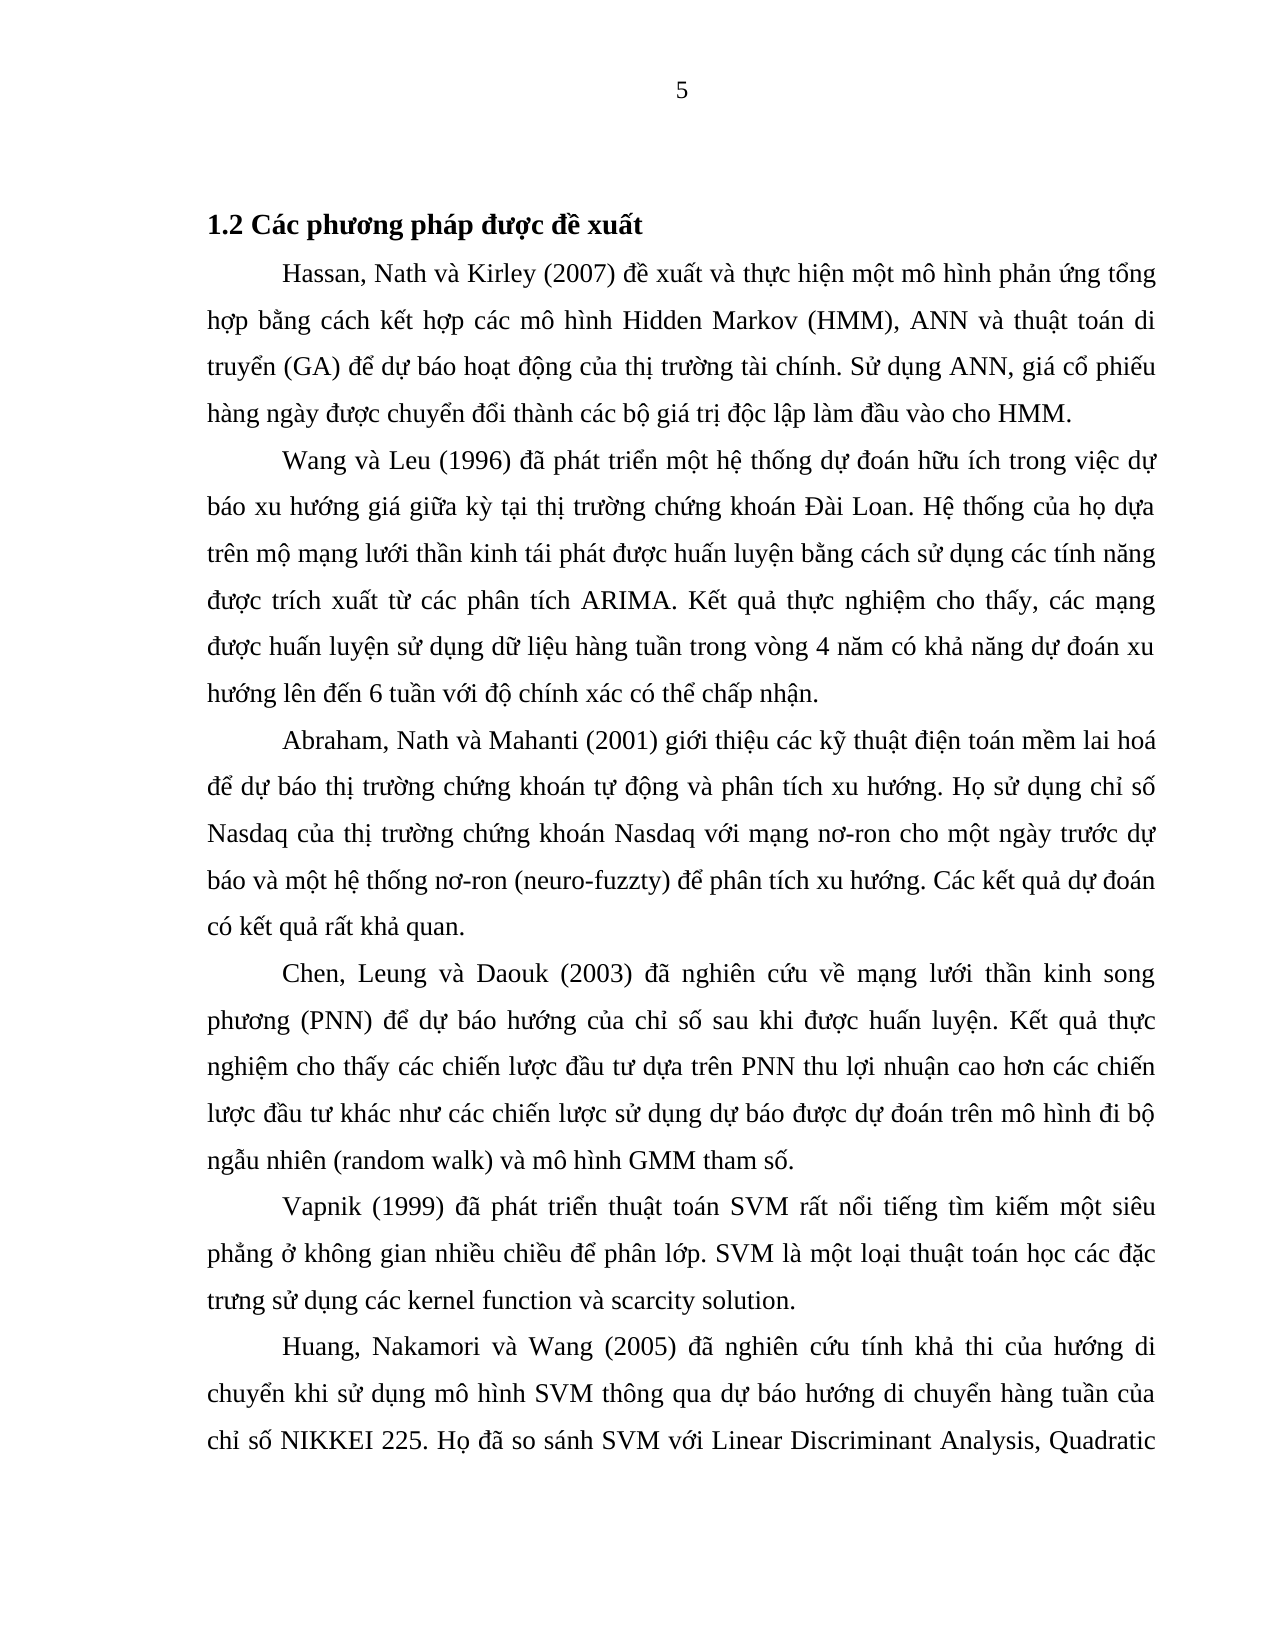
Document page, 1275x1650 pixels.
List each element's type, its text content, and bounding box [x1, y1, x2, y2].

text Vapnik (1999) đã phát triển thuật toán SVM rất nổi tiếng tìm kiếm một siêu phẳng ở không gian nhiều chiều để phân lớp. SVM là một loại thuật toán học các đặc trưng sử dụng các kernel function và scarcity solution. [207, 1190, 1157, 1315]
text Wang và Leu (1996) đã phát triển một hệ thống dự đoán hữu ích trong việc dự báo xu hướng giá giữa kỳ tại thị trường chứng khoán Đài Loan. Hệ thống của họ dựa trên mộ mạng lưới thần kinh tái phát được huấn luyện bằng cách sử dụng các tính năng được trích xuất từ các phân tích ARIMA. Kết quả thực nghiệm cho thấy, các mạng được huấn luyện sử dụng dữ liệu hàng tuần trong vòng 4 năm có khả năng dự đoán xu hướng lên đến 6 tuần với độ chính xác có thể chấp nhận. [207, 444, 1157, 708]
text Chen, Leung và Daouk (2003) đã nghiên cứu về mạng lưới thần kinh song phương (PNN) để dự báo hướng của chỉ số sau khi được huấn luyện. Kết quả thực nghiệm cho thấy các chiến lược đầu tư dựa trên PNN thu lợi nhuận cao hơn các chiến lược đầu tư khác như các chiến lược sử dụng dự báo được dự đoán trên mô hình đi bộ ngẫu nhiên (random walk) và mô hình GMM tham số. [207, 957, 1157, 1175]
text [207, 1330, 1157, 1455]
text Abraham, Nath và Mahanti (2001) giới thiệu các kỹ thuật điện toán mềm lai hoá để dự báo thị trường chứng khoán tự động và phân tích xu hướng. Họ sử dụng chỉ số Nasdaq của thị trường chứng khoán Nasdaq với mạng nơ-ron cho một ngày trước dự báo và một hệ thống nơ-ron (neuro-fuzzty) để phân tích xu hướng. Các kết quả dự đoán có kết quả rất khả quan. [207, 724, 1157, 942]
text Hassan, Nath và Kirley (2007) đề xuất và thực hiện một mô hình phản ứng tổng hợp bằng cách kết hợp các mô hình Hidden Markov (HMM), ANN và thuật toán di truyển (GA) để dự báo hoạt động của thị trường tài chính. Sử dụng ANN, giá cổ phiếu hàng ngày được chuyển đổi thành các bộ giá trị độc lập làm đầu vào cho HMM. [207, 257, 1157, 428]
text 1.2 Các phương pháp được đề xuất [207, 207, 1157, 240]
